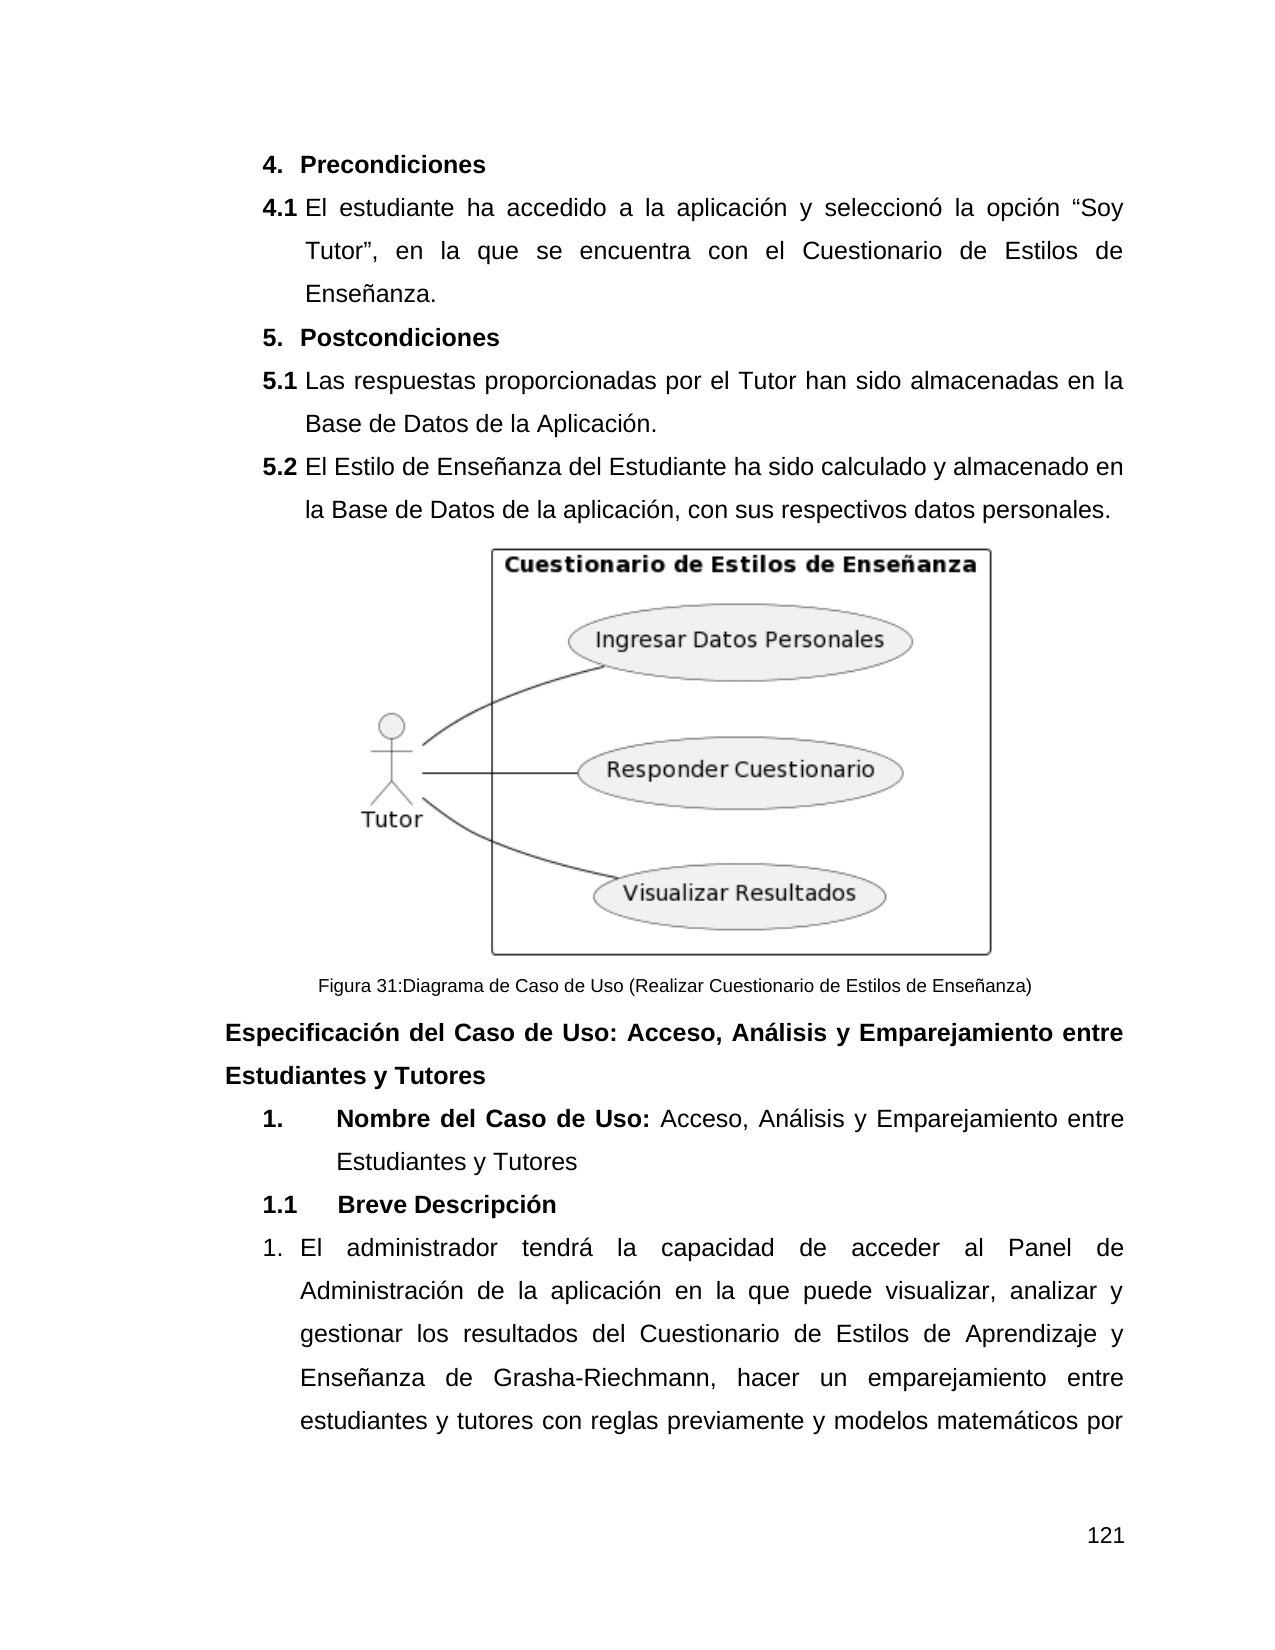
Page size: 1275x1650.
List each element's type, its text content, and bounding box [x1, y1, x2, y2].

list El Estilo de Enseñanza del Estudiante ha sido calculado y almacenado en la Base de Datos de la aplicación, con sus respectivos datos personales. [262, 452, 1125, 524]
list Precondiciones [262, 150, 1125, 179]
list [262, 1233, 1125, 1434]
list Breve Descripción [262, 1190, 1125, 1219]
list El estudiante ha accedido a la aplicación y seleccionó la opción “Soy Tutor”, en la que se encuentra con el Cuestionario de Estilos de Enseñanza. [262, 193, 1125, 308]
list Las respuestas proporcionadas por el Tutor han sido almacenadas en la Base de Datos de la Aplicación. [262, 366, 1125, 437]
list Postcondiciones [262, 322, 1125, 351]
text Figura 31:Diagrama de Caso de Uso (Realizar Cuestionario de Estilos de Enseñanza) [225, 975, 1125, 997]
picture [352, 538, 998, 962]
list Nombre del Caso de Uso: Acceso, Análisis y Emparejamiento entre Estudiantes y Tutores [262, 1104, 1125, 1176]
subtitle Especificación del Caso de Uso: Acceso, Análisis y Emparejamiento entre Estudiantes y Tutores [225, 1018, 1125, 1089]
